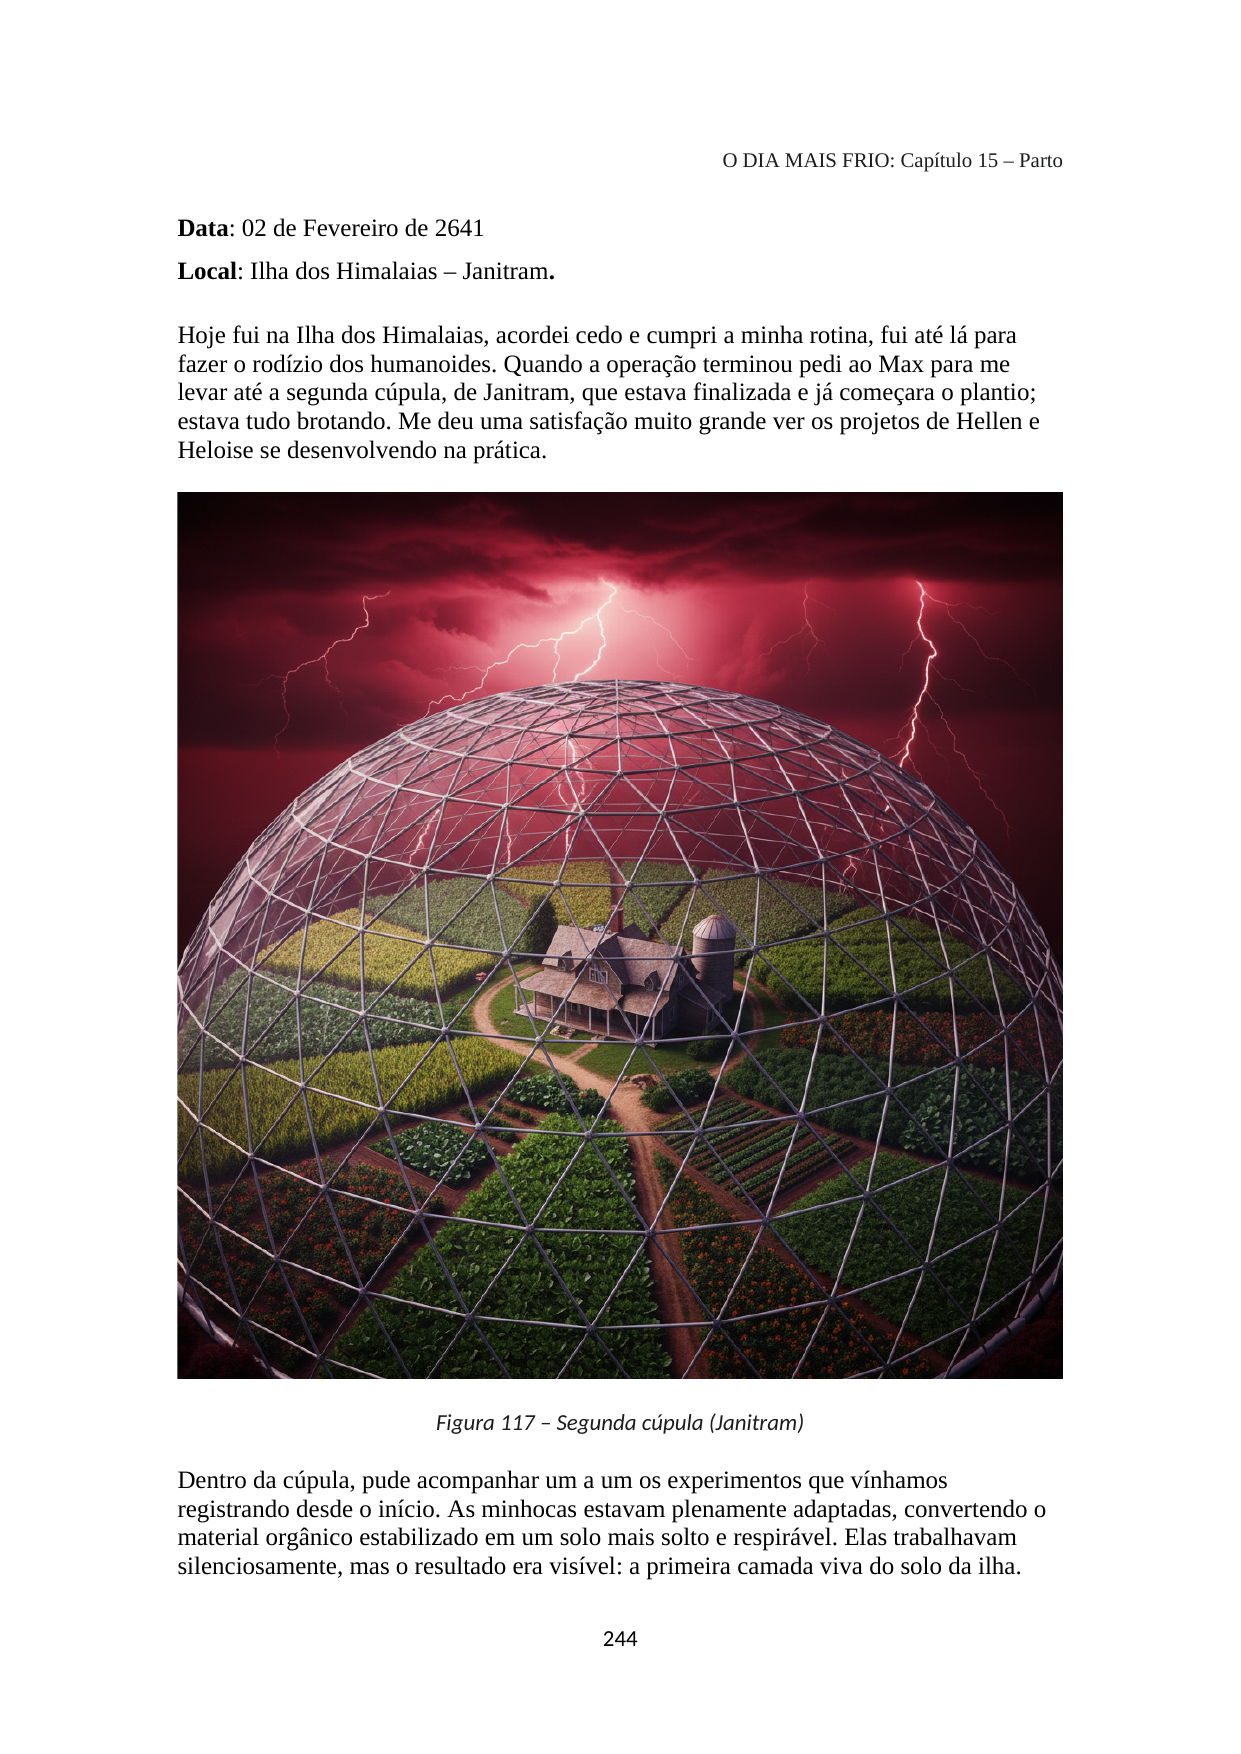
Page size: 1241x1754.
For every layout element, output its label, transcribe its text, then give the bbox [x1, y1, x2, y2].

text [177, 148, 1063, 205]
text Hoje fui na Ilha dos Himalaias, acordei cedo e cumpri a minha rotina, fui até lá para fazer o rodízio dos humanoides. Quando a operação terminou pedi ao Max para me levar até a segunda cúpula, de Janitram, que estava finalizada e já começara o plantio; estava tudo brotando. Me deu uma satisfação muito grande ver os projetos de Hellen e Heloise se desenvolvendo na prática. [177, 493, 1063, 637]
picture [177, 666, 1063, 1552]
text O DIA MAIS FRIO: Capítulo 15 – Parto [177, 321, 1063, 345]
text Data: 02 de Fevereiro de 2641 Local: Ilha dos Himalaias – Janitram. [177, 386, 1063, 458]
text Ainda assim, espero sinceramente que esta Glock permaneça exatamente onde está: trancada, limpa, catalogada… e inutilizada. [177, 234, 1063, 292]
